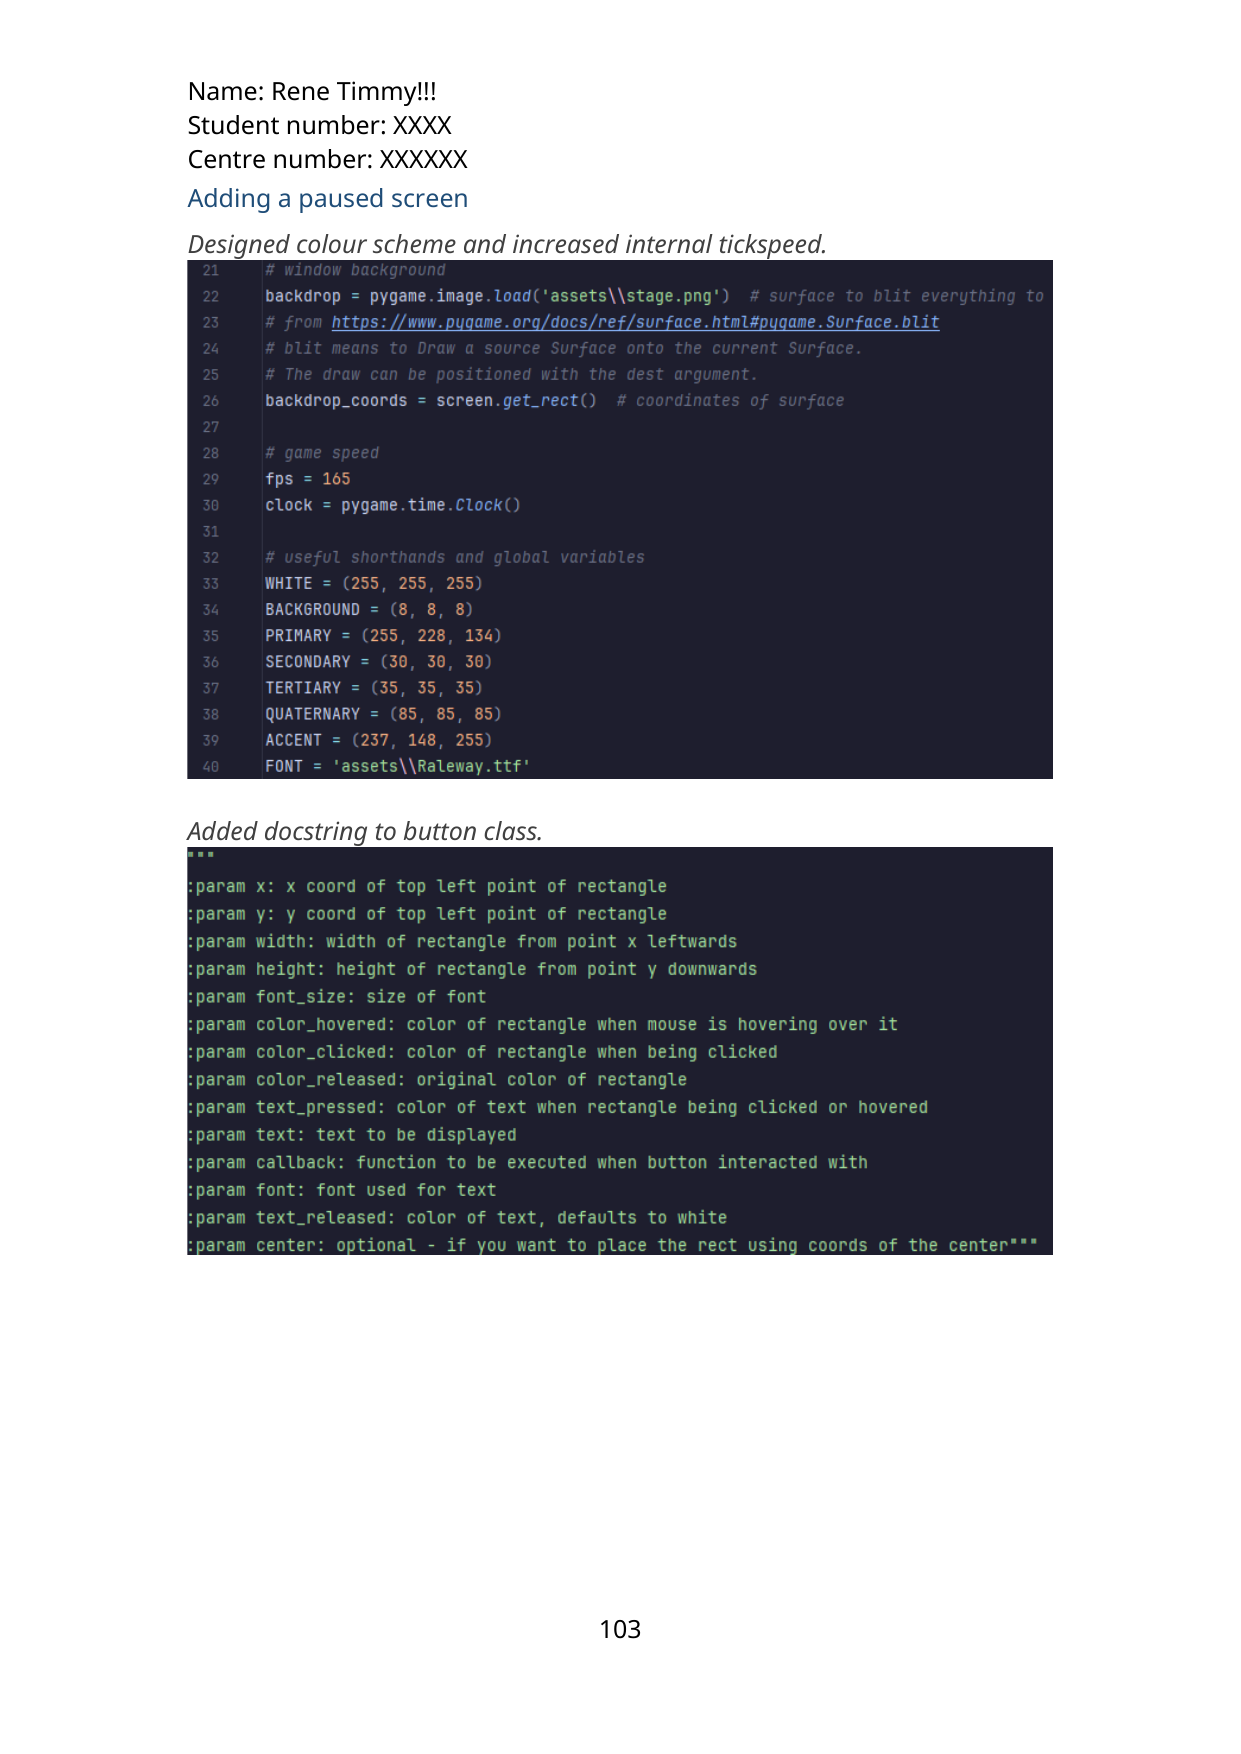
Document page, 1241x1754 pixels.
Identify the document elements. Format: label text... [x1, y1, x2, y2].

picture [187, 847, 1053, 1255]
text Added docstring to button class. [187, 813, 1053, 847]
subtitle Adding a paused screen [187, 180, 1053, 214]
text Designed colour scheme and increased internal tickspeed. [187, 227, 1053, 260]
picture [187, 260, 1053, 779]
